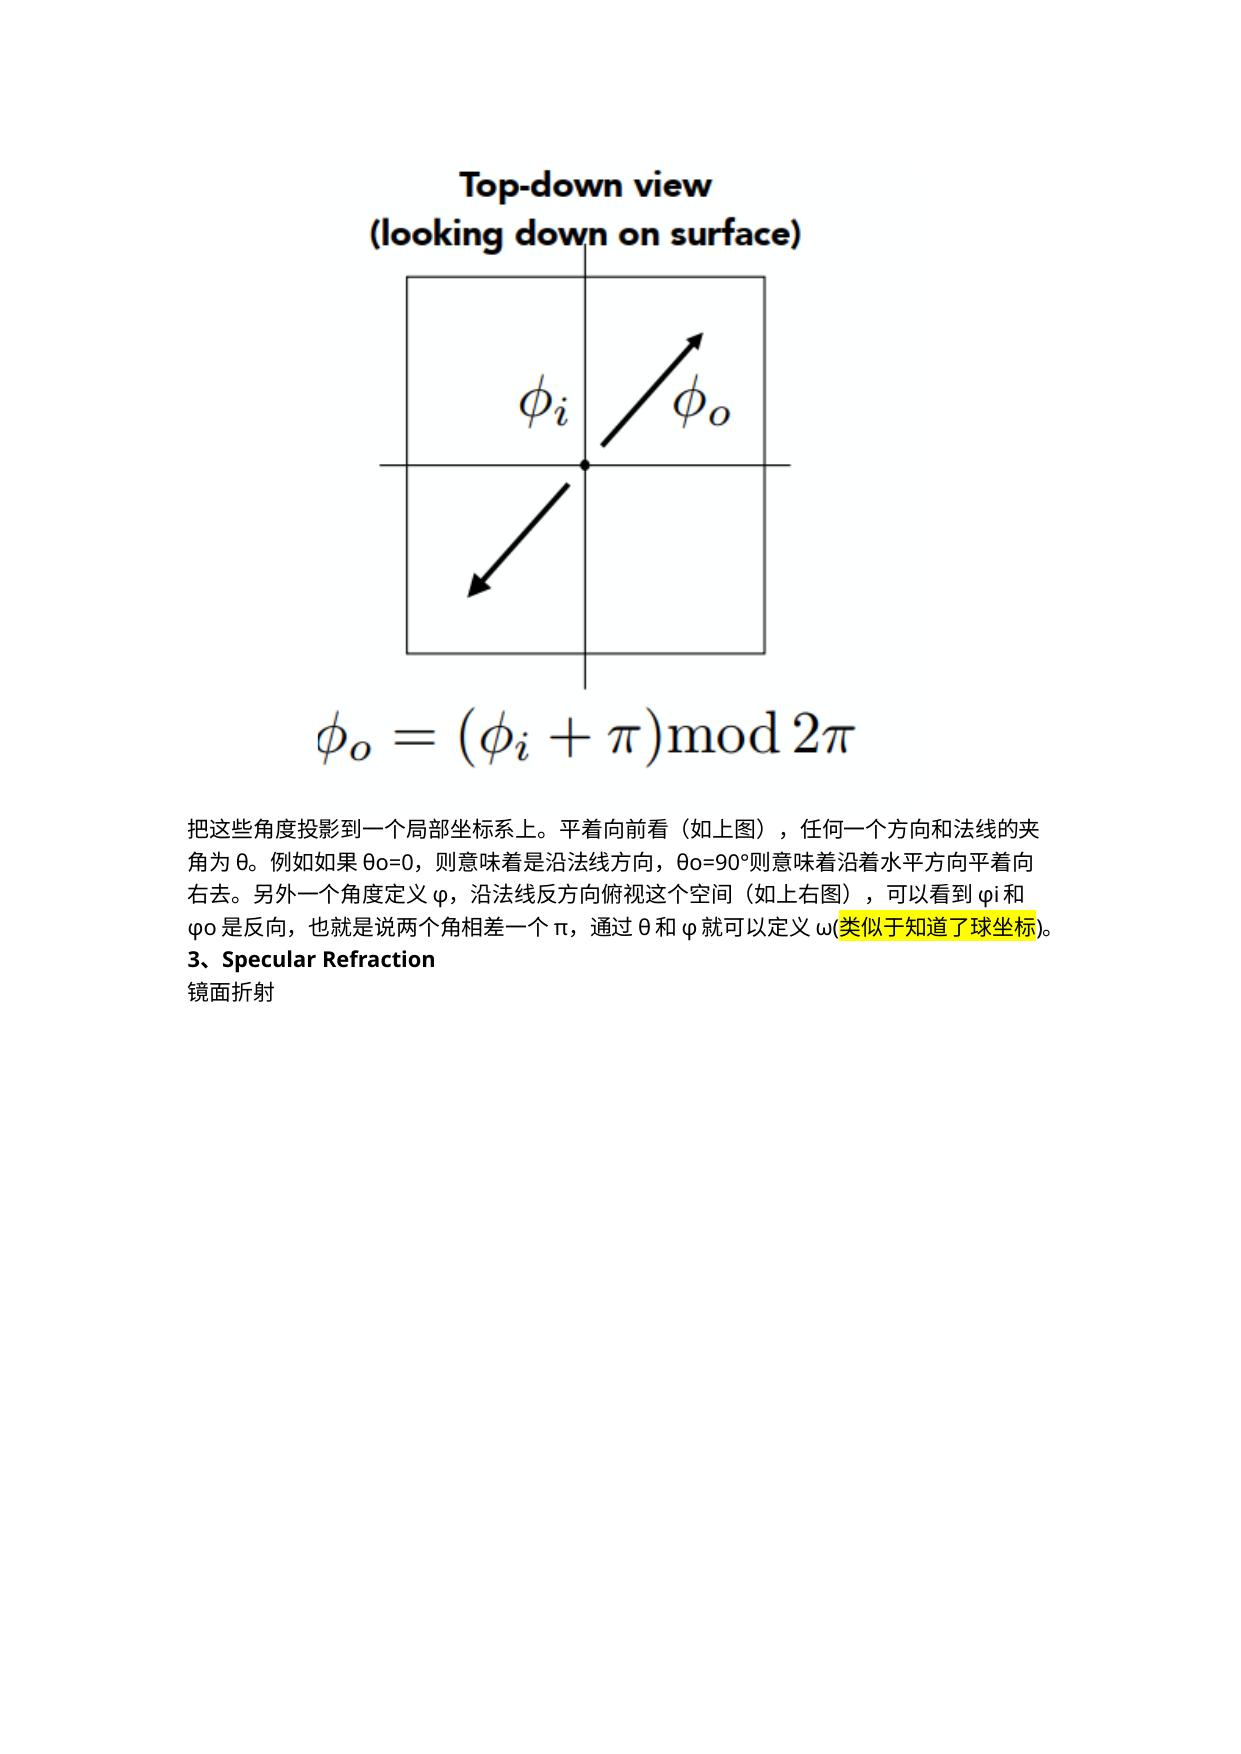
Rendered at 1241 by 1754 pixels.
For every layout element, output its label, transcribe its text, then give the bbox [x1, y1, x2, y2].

text 镜面折射 [187, 974, 1053, 1007]
text 把这些角度投影到一个局部坐标系上。平着向前看（如上图），任何一个方向和法线的夹角为θ。例如如果θo=0，则意味着是沿法线方向，θo=90°则意味着沿着水平方向平着向右去。另外一个角度定义φ，沿法线反方向俯视这个空间（如上右图），可以看到φi和φo是反向，也就是说两个角相差一个π，通过θ和φ就可以定义ω(类似于知道了球坐标)。 [187, 812, 1053, 942]
picture [317, 162, 923, 809]
subtitle 3、Specular Refraction [187, 942, 1053, 974]
